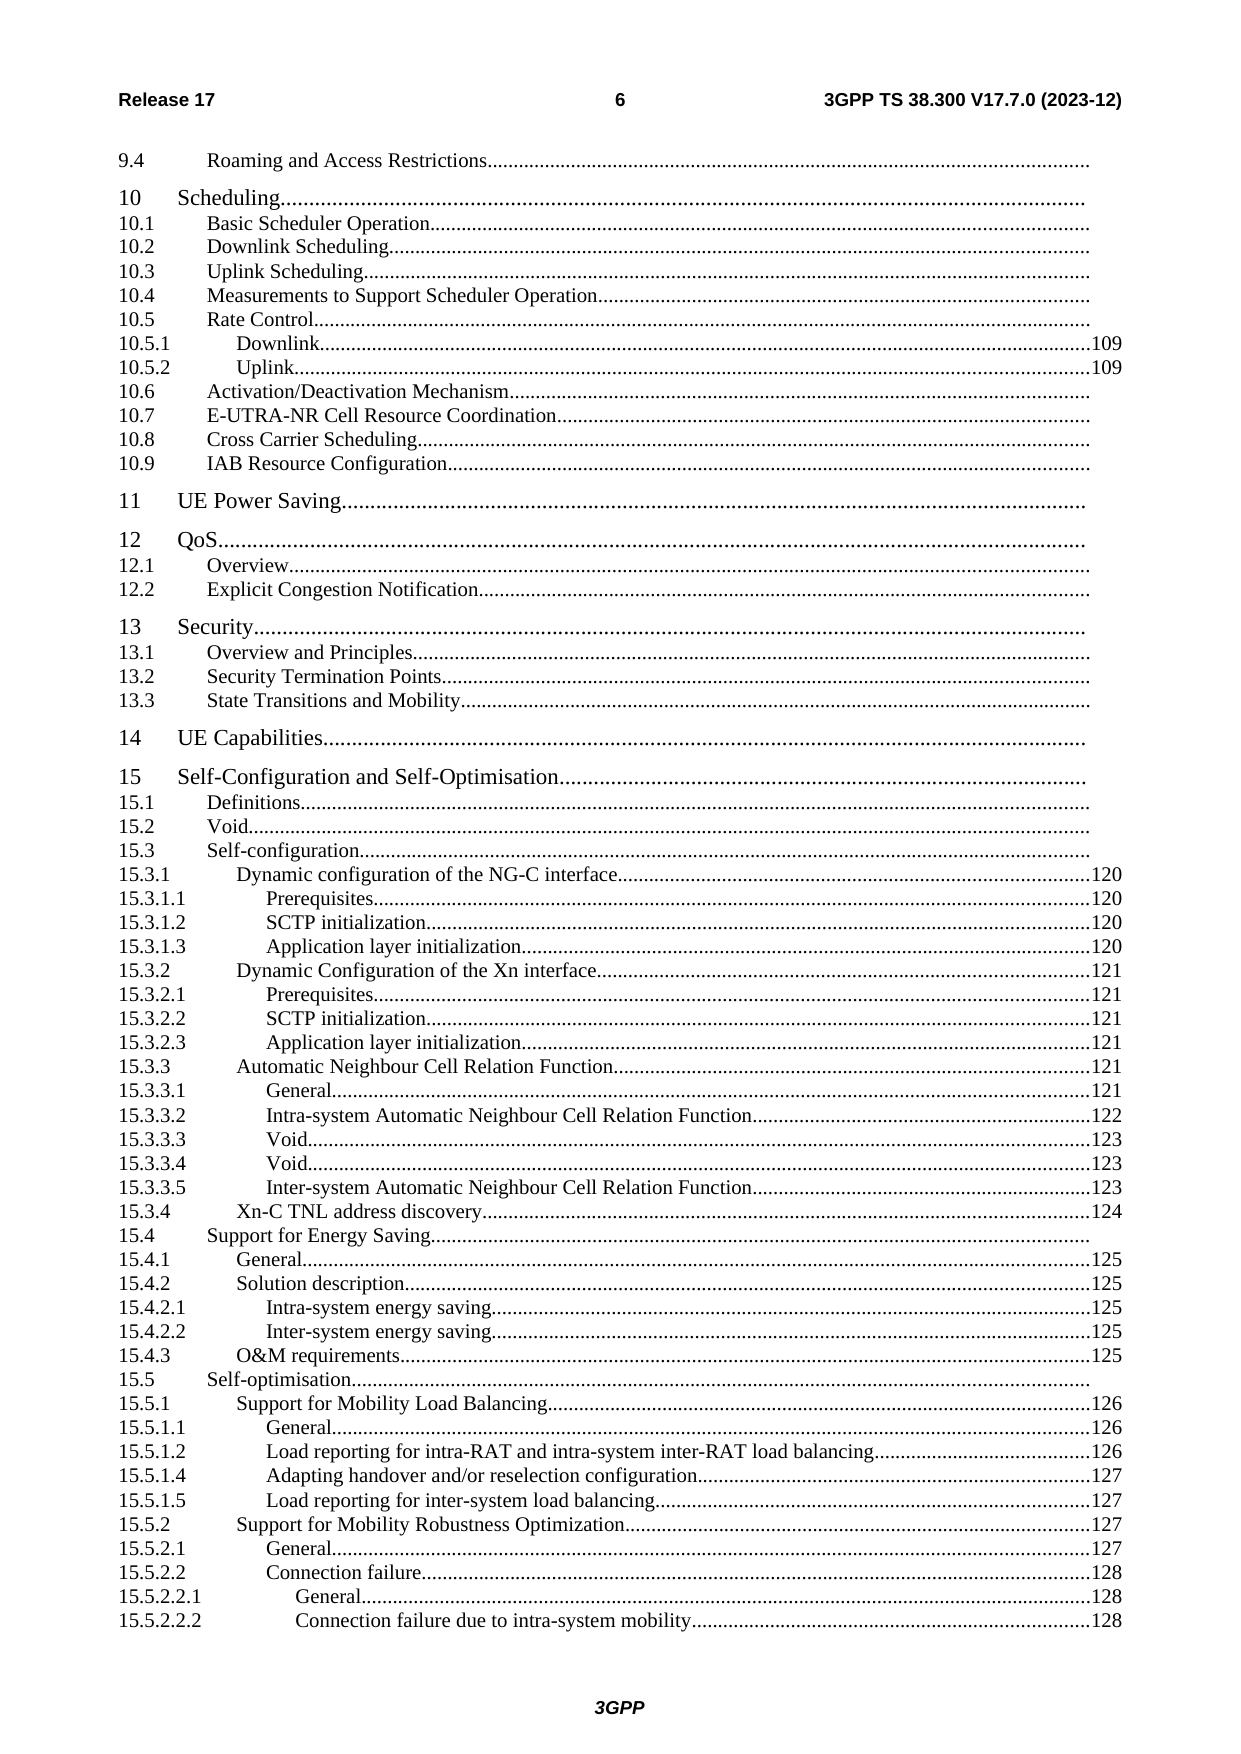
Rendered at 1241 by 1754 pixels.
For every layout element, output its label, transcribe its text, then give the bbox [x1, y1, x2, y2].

text 12.2 Explicit Congestion Notification 116 [118, 577, 1078, 601]
text 15.5.2.1 General 127 [118, 1536, 1122, 1560]
text 10.9 IAB Resource Configuration 111 [118, 451, 1078, 475]
text 10.4 Measurements to Support Scheduler Operation 109 [118, 283, 1078, 307]
text 15.4.2.2 Inter-system energy saving 125 [118, 1319, 1122, 1343]
text 15.4.3 O&M requirements 125 [118, 1343, 1122, 1367]
text 15.3.3.1 General 121 [118, 1078, 1122, 1102]
text 15.5.1.1 General 126 [118, 1415, 1122, 1439]
text 10.2 Downlink Scheduling 107 [118, 234, 1078, 258]
text 10.5 Rate Control 109 [118, 307, 1078, 331]
text 15.5.2.2.1 General 128 [118, 1584, 1122, 1608]
text 15.4.1 General 125 [118, 1247, 1122, 1271]
text 13.2 Security Termination Points 118 [118, 664, 1078, 688]
text 10.5.2 Uplink 109 [118, 355, 1122, 379]
text 15.3.3.2 Intra-system Automatic Neighbour Cell Relation Function 122 [118, 1102, 1122, 1127]
text 12 QoS 113 [118, 526, 1078, 553]
text 15.4.2.1 Intra-system energy saving 125 [118, 1295, 1122, 1319]
text 15.2 Void 120 [118, 814, 1078, 838]
text 15.3.3.3 Void 123 [118, 1127, 1122, 1151]
text 15 Self-Configuration and Self-Optimisation 120 [118, 763, 1078, 790]
text 9.4 Roaming and Access Restrictions 106 [118, 147, 1078, 172]
text 15.3.1.2 SCTP initialization 120 [118, 910, 1122, 934]
text 15.3.1.3 Application layer initialization 120 [118, 934, 1122, 958]
text 15.3.2.1 Prerequisites 121 [118, 982, 1122, 1006]
text 15.5.2.2 Connection failure 128 [118, 1560, 1122, 1584]
text 13.3 State Transitions and Mobility 118 [118, 688, 1078, 712]
text 15.5.1.5 Load reporting for inter-system load balancing 127 [118, 1487, 1122, 1512]
text 15.1 Definitions 120 [118, 790, 1078, 814]
text 13 Security 116 [118, 613, 1078, 640]
text 10.5.1 Downlink 109 [118, 331, 1122, 355]
text 10.6 Activation/Deactivation Mechanism 110 [118, 379, 1078, 403]
text 15.4.2 Solution description 125 [118, 1271, 1122, 1295]
text 15.3.2.2 SCTP initialization 121 [118, 1006, 1122, 1030]
text 15.5.1 Support for Mobility Load Balancing 126 [118, 1391, 1122, 1415]
text 15.3.4 Xn-C TNL address discovery 124 [118, 1199, 1122, 1223]
text 15.3.2 Dynamic Configuration of the Xn interface 121 [118, 958, 1122, 982]
text 15.3.1 Dynamic configuration of the NG-C interface 120 [118, 862, 1122, 886]
text 15.3.3.4 Void 123 [118, 1151, 1122, 1175]
text 13.1 Overview and Principles 116 [118, 640, 1078, 664]
text 15.3.3 Automatic Neighbour Cell Relation Function 121 [118, 1054, 1122, 1078]
text 11 UE Power Saving 112 [118, 488, 1078, 514]
text 15.3.3.5 Inter-system Automatic Neighbour Cell Relation Function 123 [118, 1175, 1122, 1199]
text 10.3 Uplink Scheduling 108 [118, 258, 1078, 283]
text 15.3 Self-configuration 120 [118, 838, 1078, 862]
text 10.7 E-UTRA-NR Cell Resource Coordination 110 [118, 403, 1078, 427]
text 15.3.1.1 Prerequisites 120 [118, 886, 1122, 910]
text 15.5 Self-optimisation 126 [118, 1367, 1078, 1391]
text 15.5.2 Support for Mobility Robustness Optimization 127 [118, 1512, 1122, 1536]
text 14 UE Capabilities 119 [118, 724, 1078, 751]
text 15.4 Support for Energy Saving 125 [118, 1223, 1078, 1247]
text 15.3.2.3 Application layer initialization 121 [118, 1030, 1122, 1054]
text 15.5.1.2 Load reporting for intra-RAT and intra-system inter-RAT load balancing 126 [118, 1439, 1122, 1463]
text 15.5.2.2.2 Connection failure due to intra-system mobility 128 [118, 1608, 1122, 1632]
text 10 Scheduling 107 [118, 184, 1078, 210]
text 15.5.1.4 Adapting handover and/or reselection configuration 127 [118, 1463, 1122, 1487]
text 10.1 Basic Scheduler Operation 107 [118, 210, 1078, 234]
text 12.1 Overview 113 [118, 553, 1078, 577]
text 10.8 Cross Carrier Scheduling 110 [118, 427, 1078, 451]
